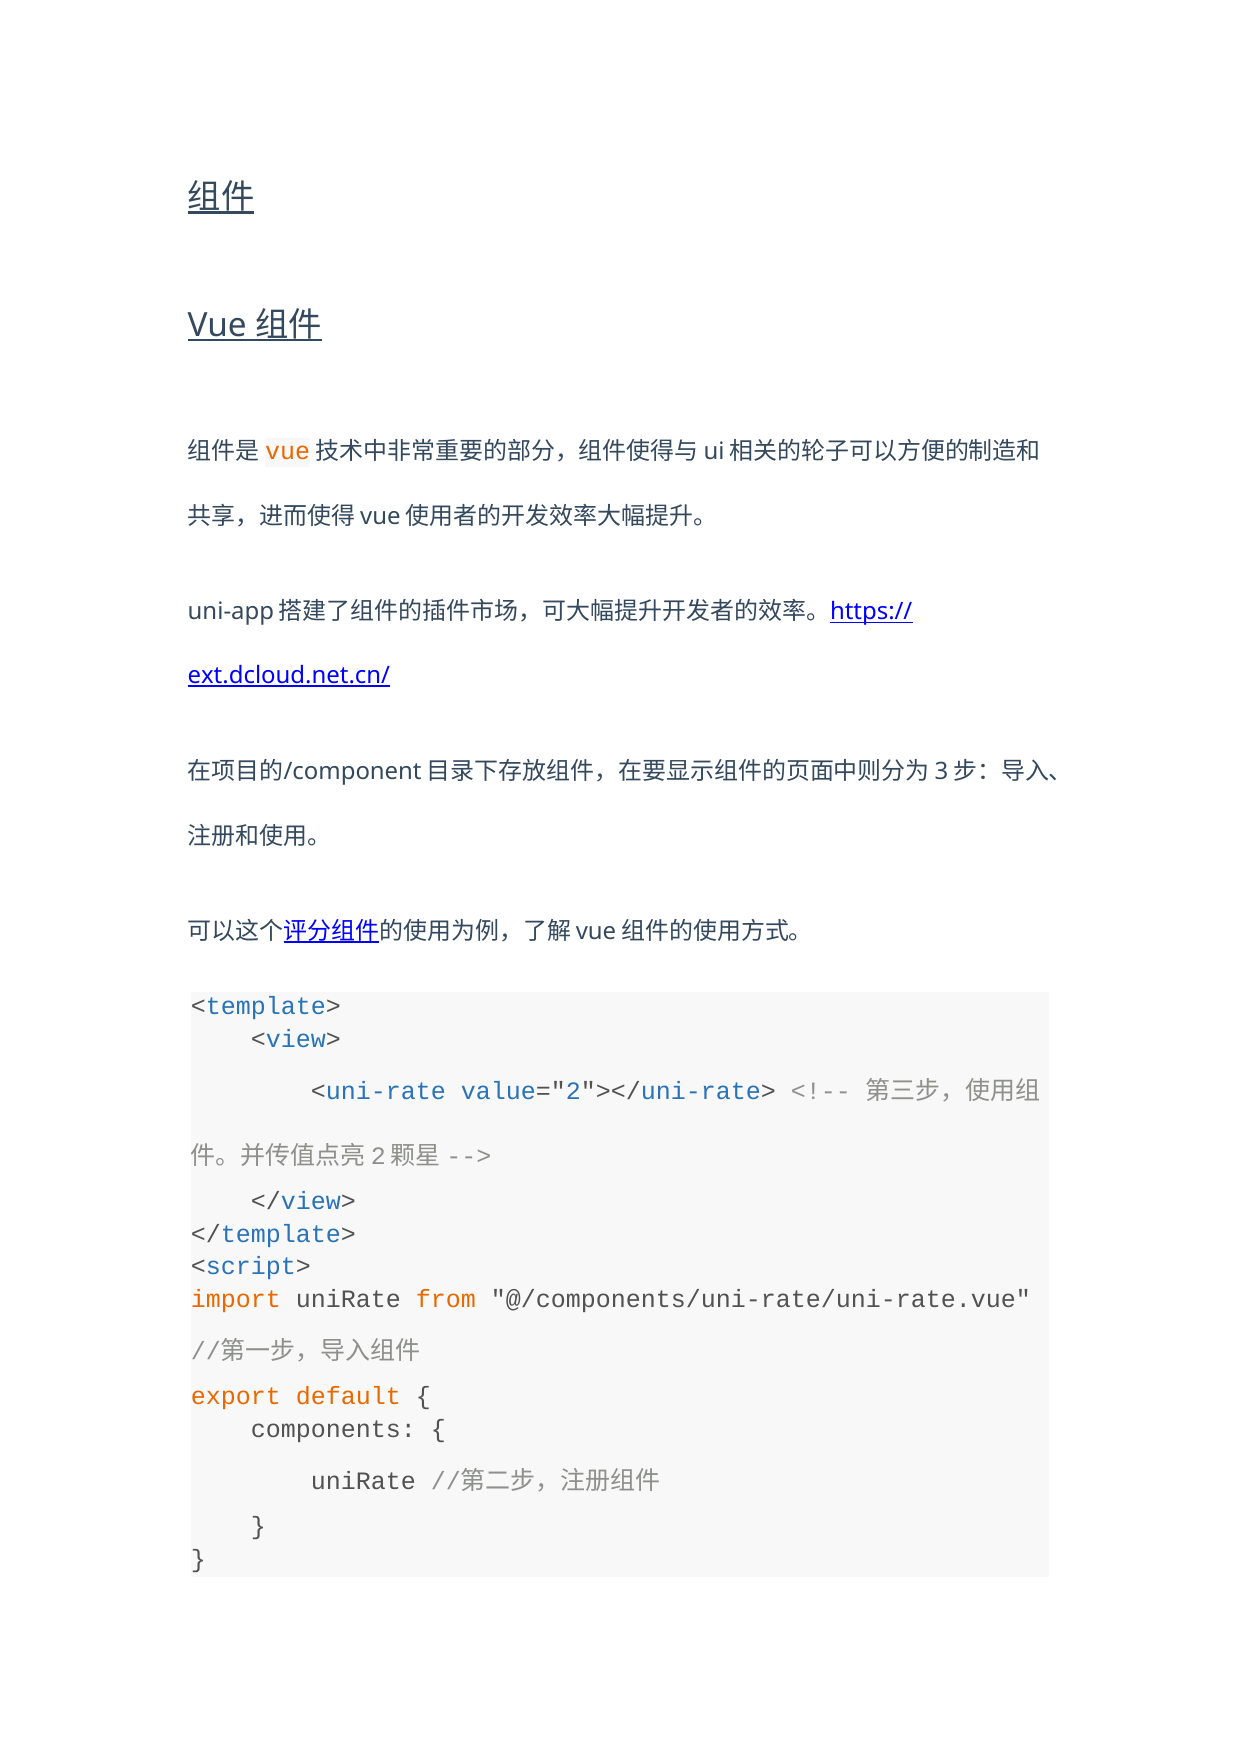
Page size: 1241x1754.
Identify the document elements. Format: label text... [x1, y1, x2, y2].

text components: { [191, 1414, 1049, 1447]
text 在项目的/component目录下存放组件，在要显示组件的页面中则分为3步：导入、注册和使用。 [187, 737, 1053, 867]
text uni-app搭建了组件的插件市场，可大幅提升开发者的效率。https://ext.dcloud.net.cn/ [187, 577, 1053, 707]
text </template> [191, 1219, 1049, 1252]
text import uniRate from "@/components/uni-rate/uni-rate.vue" //第一步，导入组件 [191, 1284, 1049, 1382]
text <template> [191, 992, 1049, 1024]
text 可以这个评分组件的使用为例，了解vue组件的使用方式。 [187, 897, 1053, 962]
text <view> [191, 1024, 1049, 1057]
subtitle 组件 [187, 162, 1053, 227]
text <uni-rate value="2"></uni-rate> <!-- 第三步，使用组件。并传值点亮2颗星 --> [191, 1057, 1049, 1187]
text </view> [191, 1187, 1049, 1219]
text uniRate //第二步，注册组件 [191, 1447, 1049, 1512]
text <script> [191, 1252, 1049, 1284]
subtitle Vue 组件 [187, 289, 1053, 354]
text export default { [191, 1382, 1049, 1414]
text } [191, 1544, 1049, 1577]
text } [191, 1512, 1049, 1544]
text 组件是 vue 技术中非常重要的部分，组件使得与ui相关的轮子可以方便的制造和共享，进而使得vue使用者的开发效率大幅提升。 [187, 417, 1053, 547]
